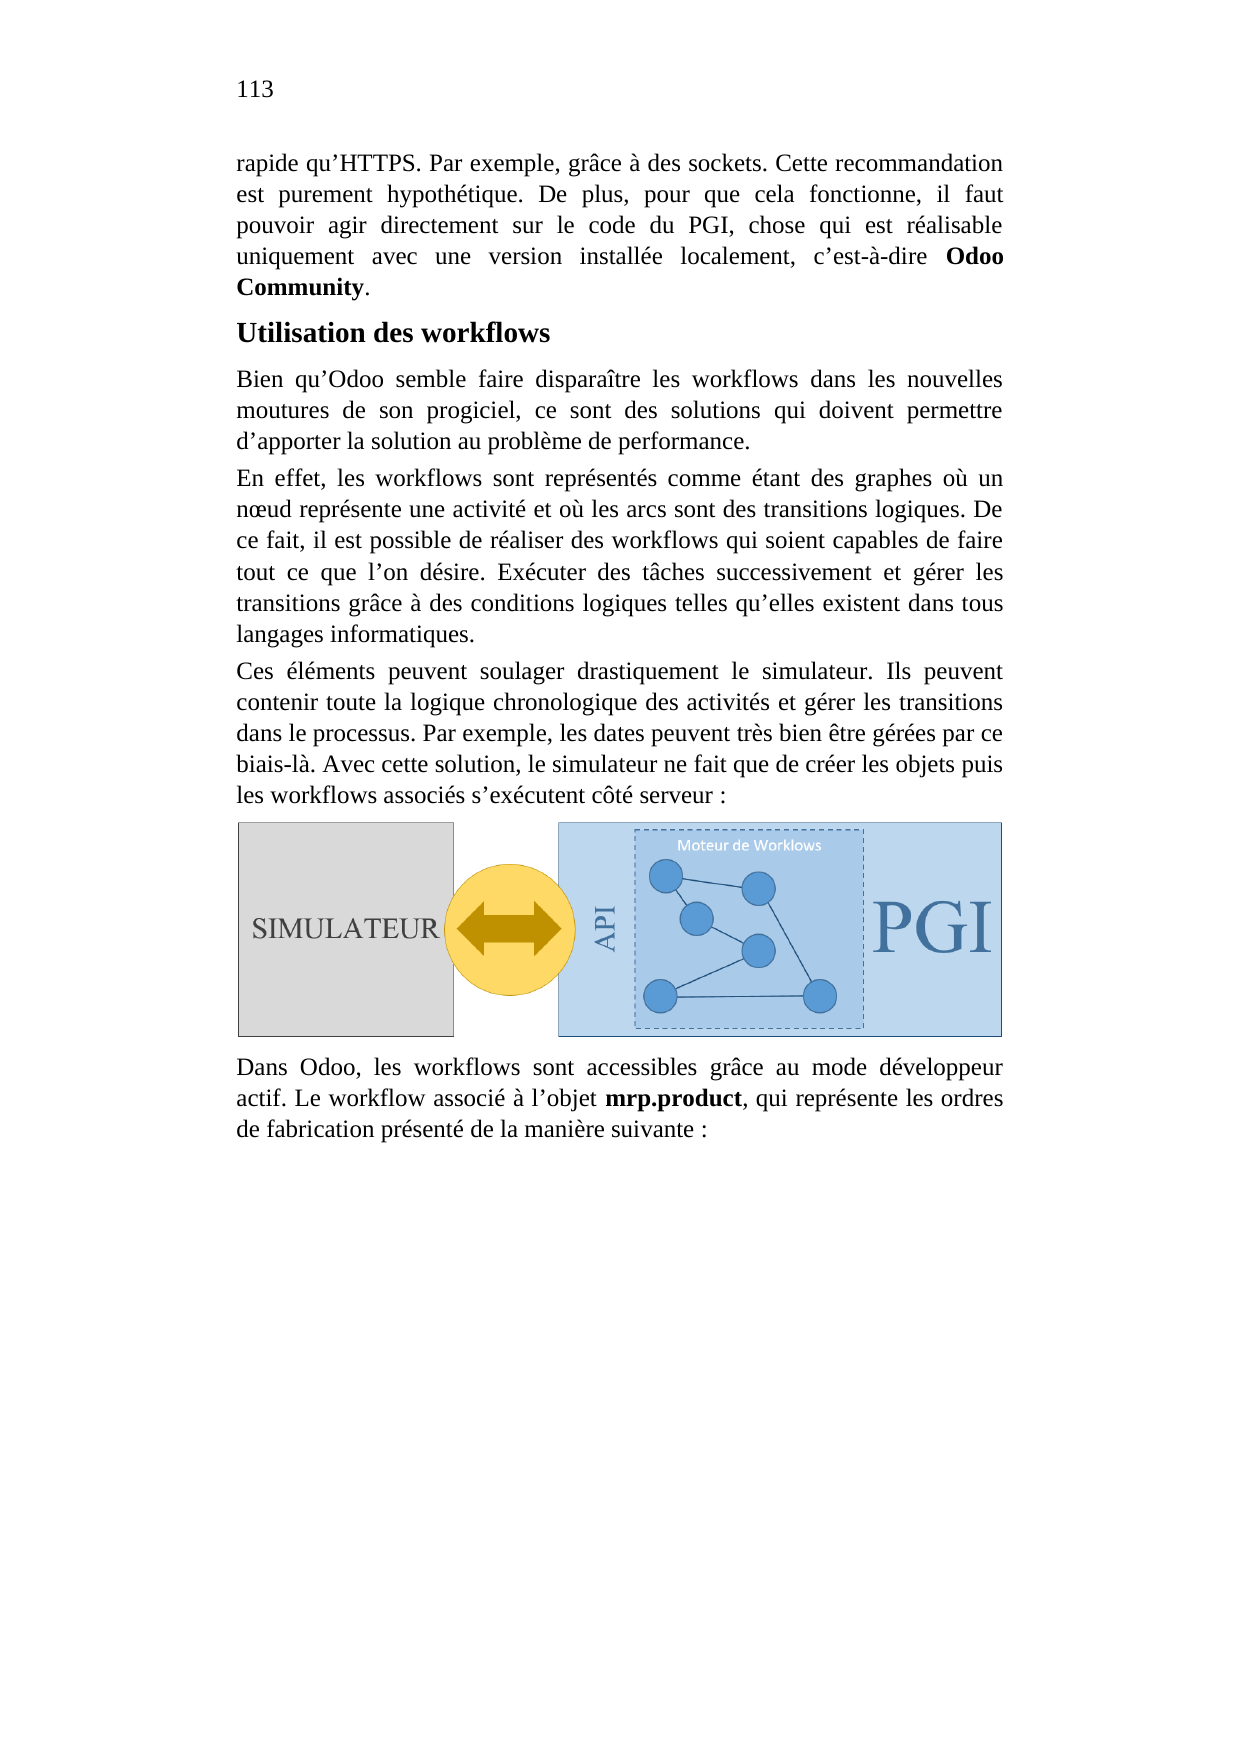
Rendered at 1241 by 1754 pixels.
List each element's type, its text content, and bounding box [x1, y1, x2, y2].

text Dans Odoo, les workflows sont accessibles grâce au mode développeur actif. Le workflow associé à l’objet mrp.product, qui représente les ordres de fabrication présenté de la manière suivante : [236, 1052, 1004, 1143]
text En effet, les workflows sont représentés comme étant des graphes où un nœud représente une activité et où les arcs sont des transitions logiques. De ce fait, il est possible de réaliser des workflows qui soient capables de faire tout ce que l’on désire. Exécuter des tâches successivement et gérer les transitions grâce à des conditions logiques telles qu’elles existent dans tous langages informatiques. [236, 463, 1004, 647]
text Utilisation des workflows [236, 315, 1004, 349]
text Bien qu’Odoo semble faire disparaître les workflows dans les nouvelles moutures de son progiciel, ce sont des solutions qui doivent permettre d’apporter la solution au problème de performance. [236, 364, 1004, 455]
picture [236, 817, 1004, 1044]
text Ces éléments peuvent soulager drastiquement le simulateur. Ils peuvent contenir toute la logique chronologique des activités et gérer les transitions dans le processus. Par exemple, les dates peuvent très bien être gérées par ce biais-là. Avec cette solution, le simulateur ne fait que de créer les objets puis les workflows associés s’exécutent côté serveur : [236, 656, 1004, 809]
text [236, 148, 1004, 301]
